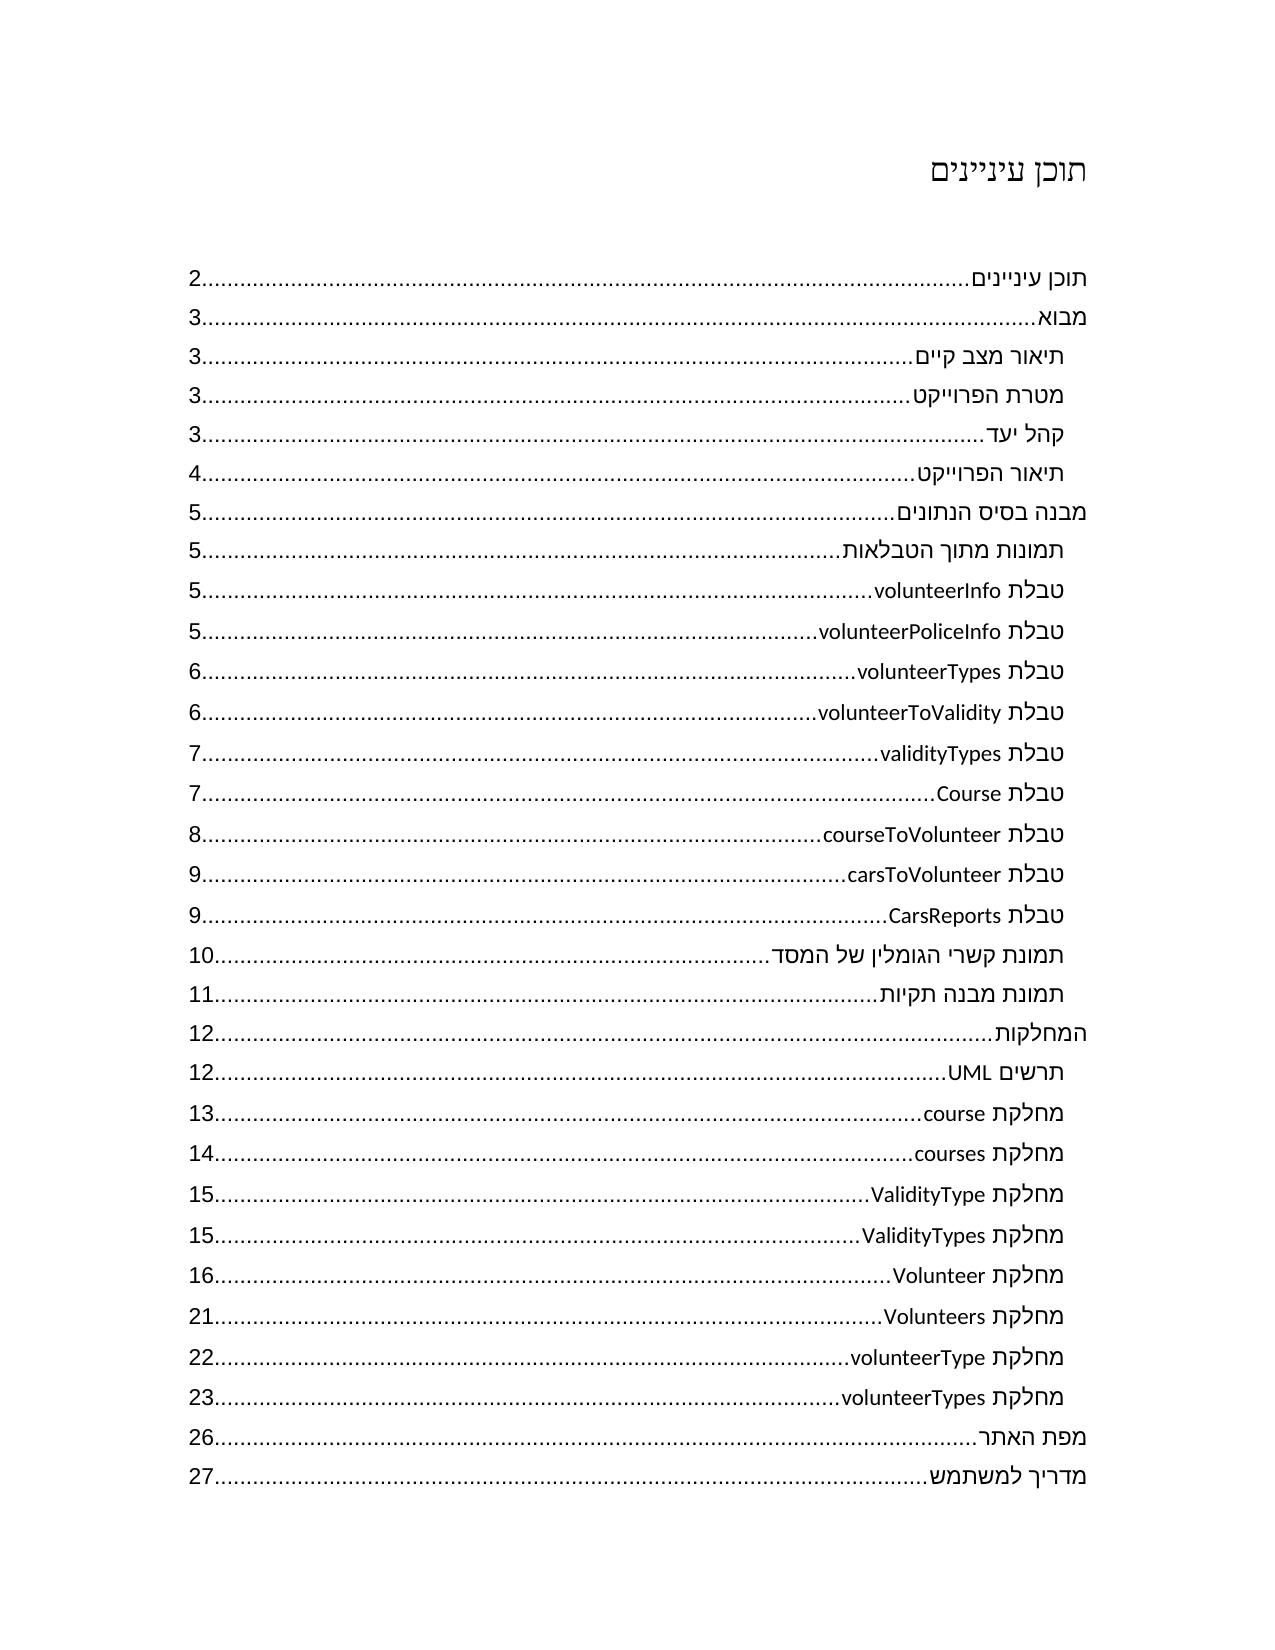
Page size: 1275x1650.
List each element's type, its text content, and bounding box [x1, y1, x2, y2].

subtitle תוכן עיניינים [187, 150, 1087, 188]
